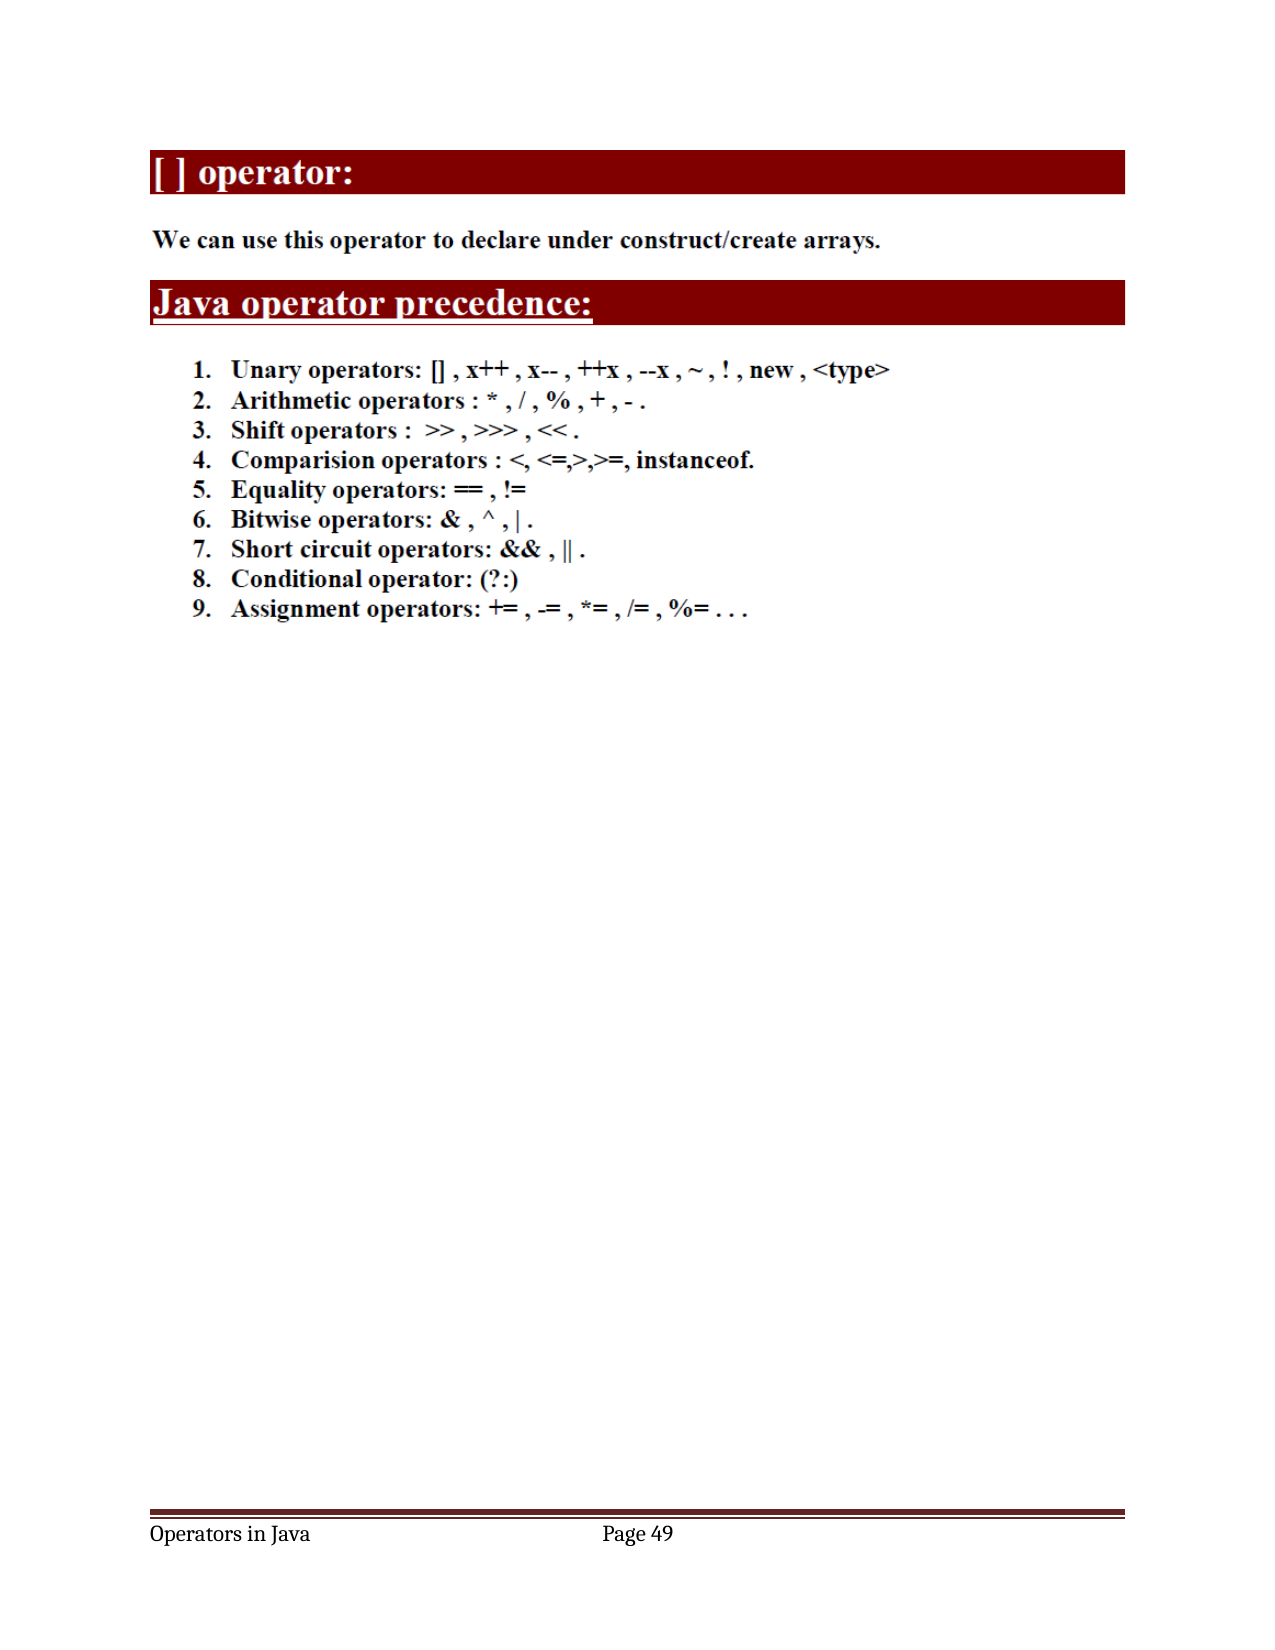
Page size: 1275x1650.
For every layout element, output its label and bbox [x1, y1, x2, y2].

picture [150, 150, 1125, 256]
picture [150, 280, 1125, 629]
